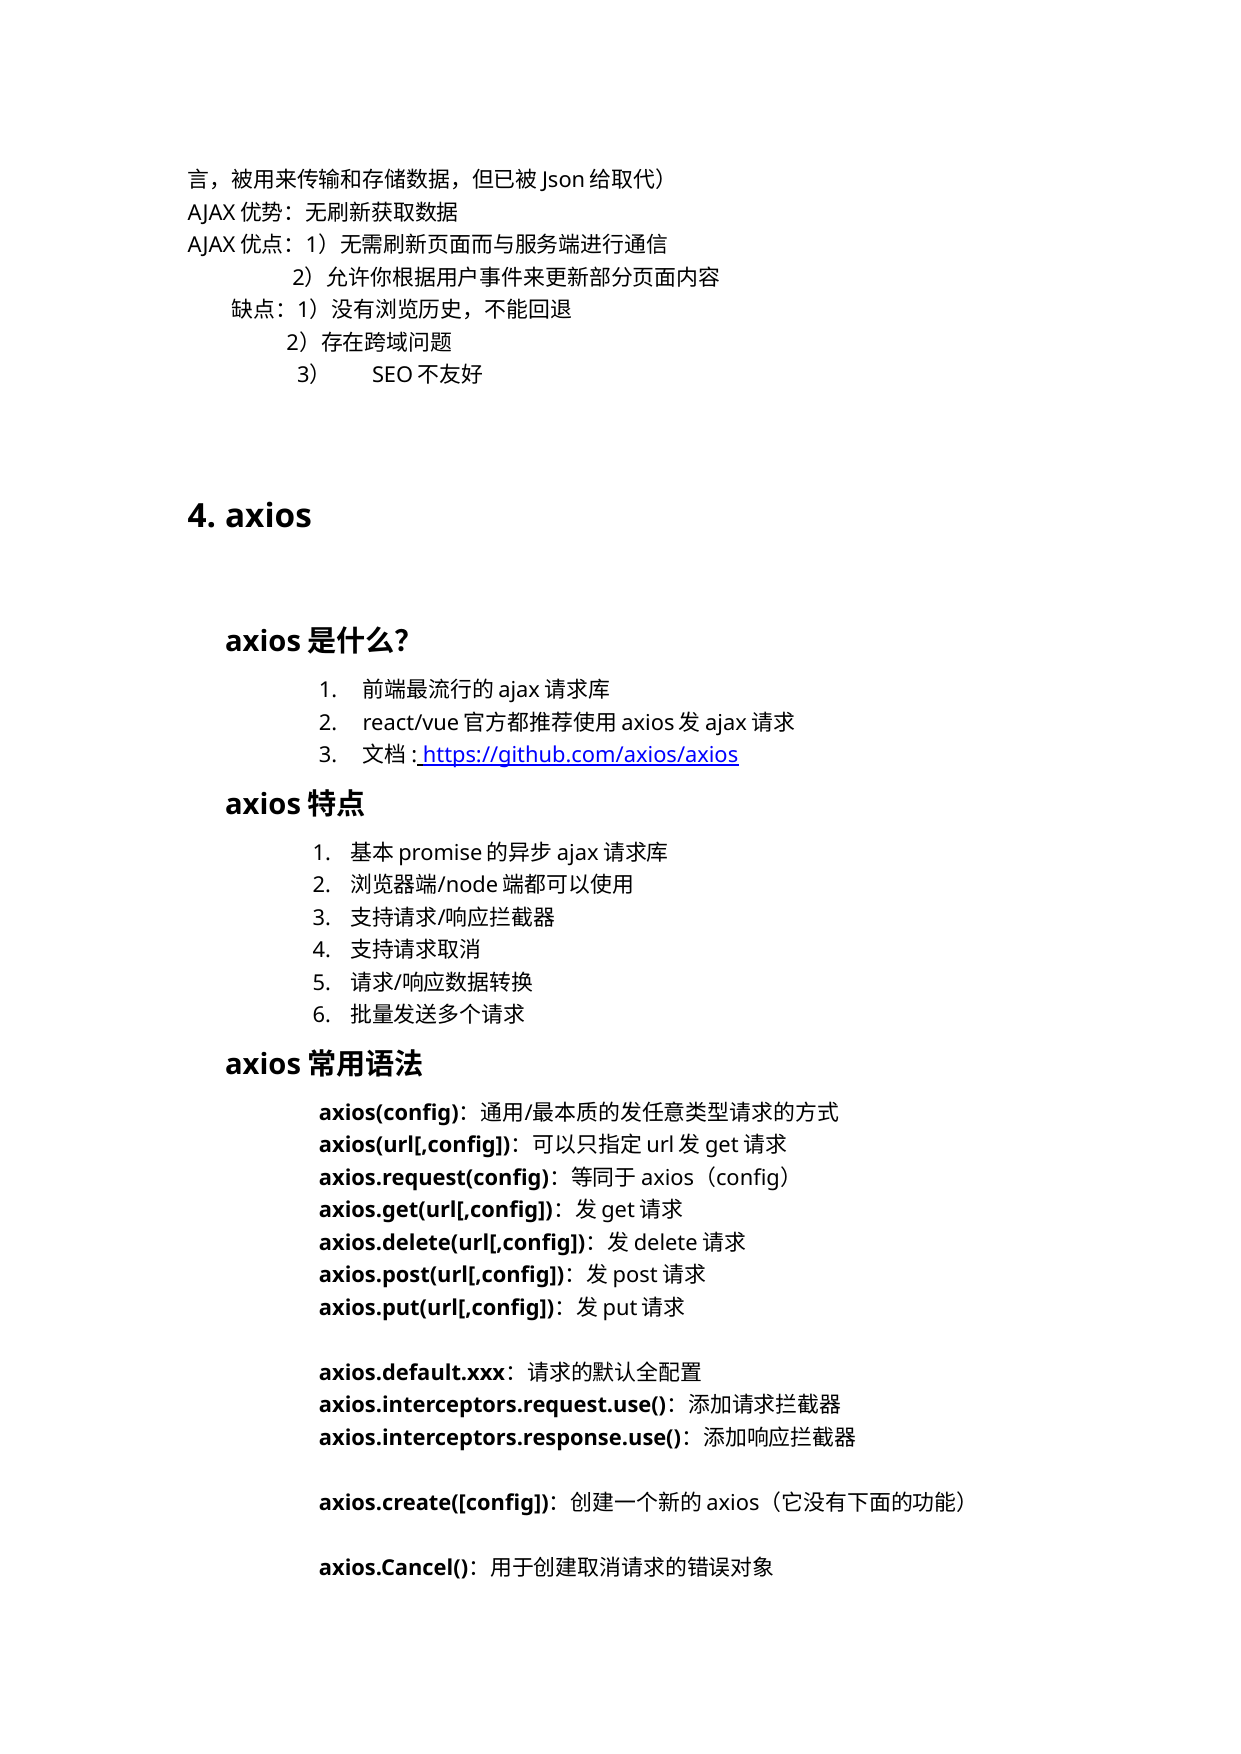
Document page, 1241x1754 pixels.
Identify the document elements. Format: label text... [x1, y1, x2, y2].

text axios.delete(url[,config])：发delete请求 [275, 1224, 1053, 1257]
text axios.interceptors.request.use()：添加请求拦截器 [275, 1387, 1053, 1419]
list 文档 : https://github.com/axios/axios [319, 737, 1053, 769]
list 批量发送多个请求 [312, 997, 1053, 1029]
list 请求/响应数据转换 [312, 964, 1053, 997]
text axios.post(url[,config])：发post请求 [275, 1257, 1053, 1289]
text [187, 162, 1053, 194]
text axios.get(url[,config])：发get请求 [275, 1192, 1053, 1224]
text axios特点 [225, 769, 1053, 834]
subtitle axios [187, 482, 1053, 547]
text 2）存在跨域问题 [187, 324, 1053, 357]
text AJAX优势：无刷新获取数据 [187, 194, 1053, 227]
text axios(config)：通用/最本质的发任意类型请求的方式 [187, 1094, 1053, 1127]
list 支持请求/响应拦截器 [312, 899, 1053, 932]
list SEO不友好 [297, 357, 1053, 389]
text axios(url[,config])：可以只指定url发get请求 [187, 1127, 1053, 1159]
list react/vue官方都推荐使用axios发ajax请求 [319, 704, 1053, 737]
text axios.create([config])：创建一个新的axios（它没有下面的功能） [275, 1484, 1053, 1517]
text axios.interceptors.response.use()：添加响应拦截器 [275, 1419, 1053, 1452]
list 支持请求取消 [312, 932, 1053, 964]
text axios.request(config)：等同于axios（config） [187, 1159, 1053, 1192]
text 缺点：1）没有浏览历史，不能回退 [187, 292, 1053, 324]
list 浏览器端/node端都可以使用 [312, 867, 1053, 899]
list 前端最流行的ajax请求库 [319, 672, 1053, 704]
text axios.Cancel()：用于创建取消请求的错误对象 [275, 1549, 1053, 1582]
text axios常用语法 [225, 1029, 1053, 1094]
list 基本promise的异步ajax请求库 [312, 834, 1053, 867]
text AJAX优点：1）无需刷新页面而与服务端进行通信 [187, 227, 1053, 259]
text axios是什么？ [225, 607, 1053, 672]
text axios.put(url[,config])：发put请求 [275, 1289, 1053, 1322]
text axios.default.xxx：请求的默认全配置 [275, 1354, 1053, 1387]
text 2）允许你根据用户事件来更新部分页面内容 [187, 259, 1053, 292]
